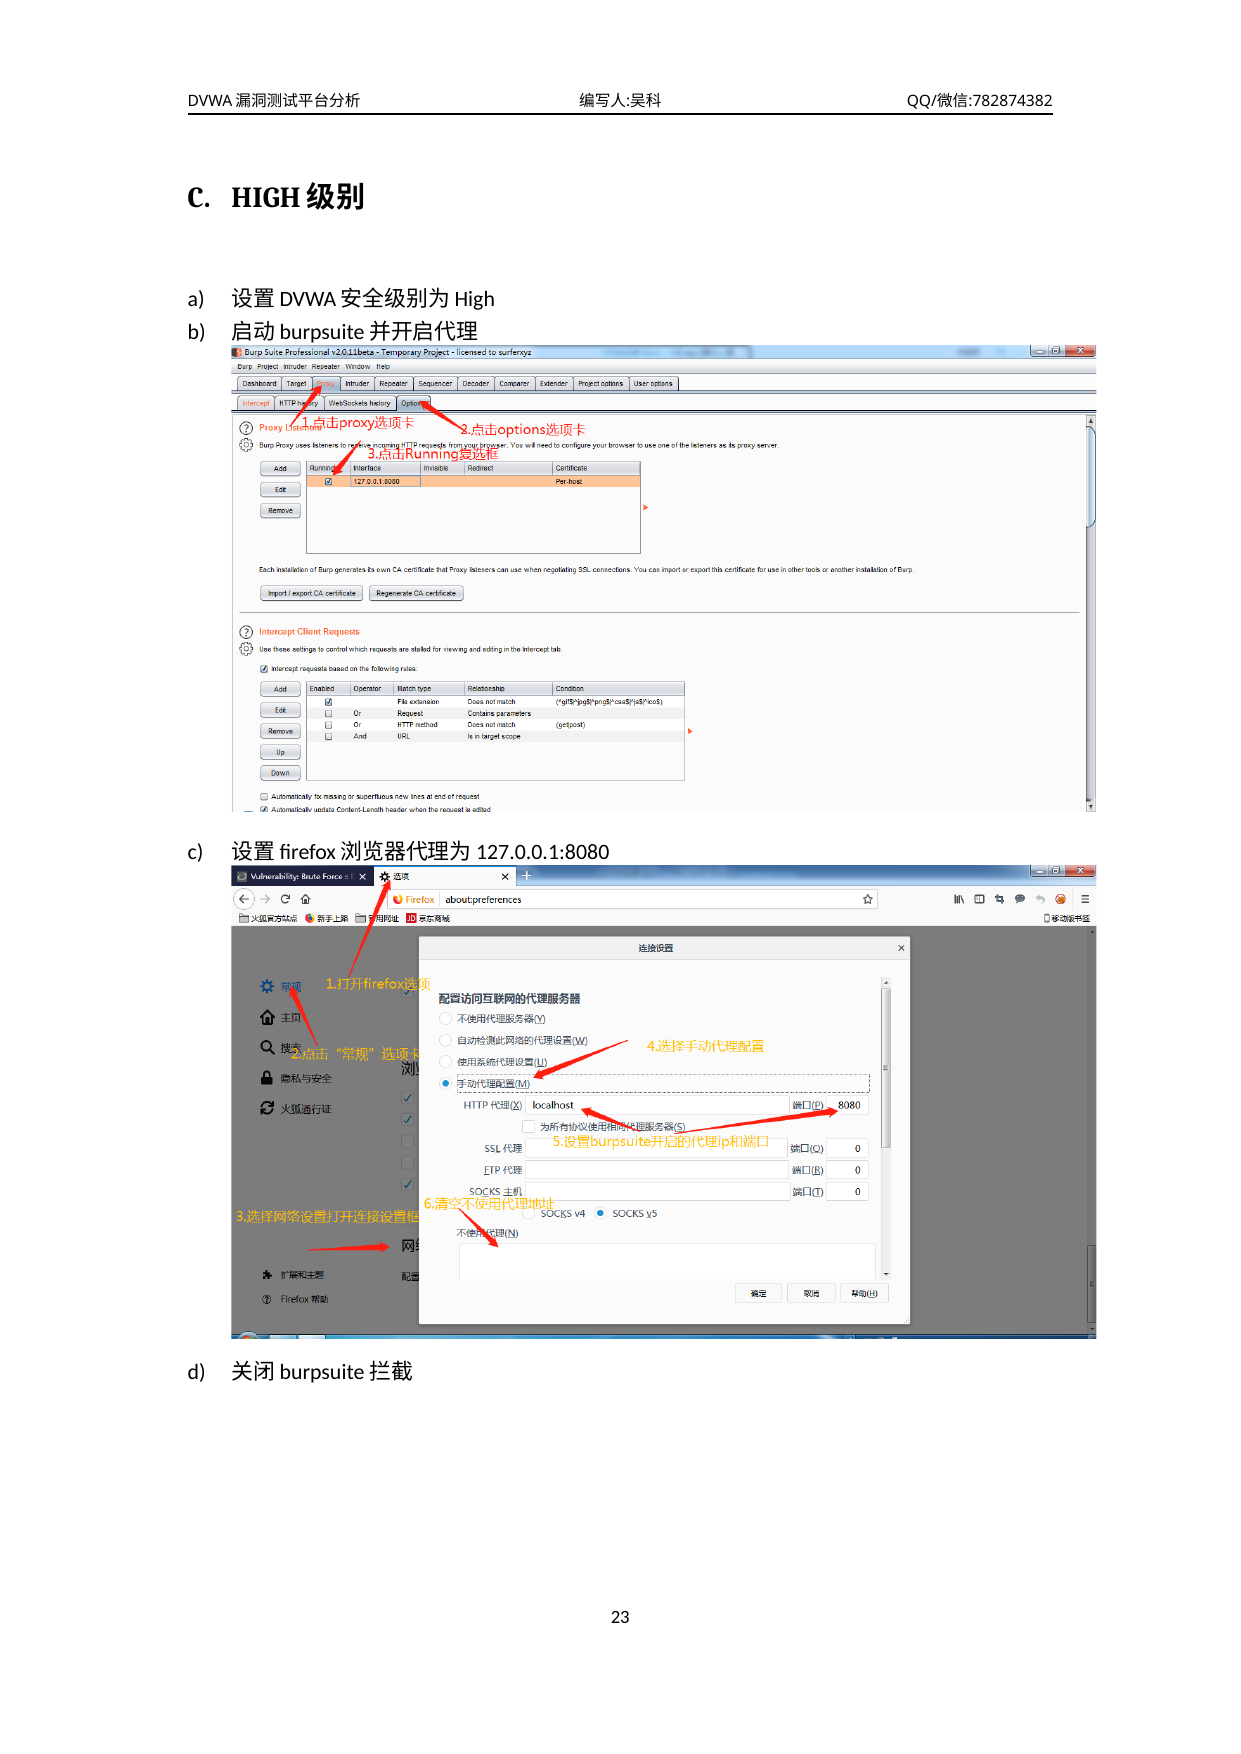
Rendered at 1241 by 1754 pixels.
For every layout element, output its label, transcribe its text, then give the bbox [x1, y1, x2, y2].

picture [231, 865, 1097, 1339]
list 设置firefox浏览器代理为127.0.0.1:8080 [187, 833, 1053, 866]
list 关闭burpsuite拦截 [187, 1353, 1053, 1386]
subtitle HIGH级别 [187, 162, 1053, 227]
list 设置DVWA安全级别为High [187, 281, 1053, 313]
list 启动burpsuite并开启代理 [187, 313, 1053, 346]
picture [231, 345, 1097, 812]
